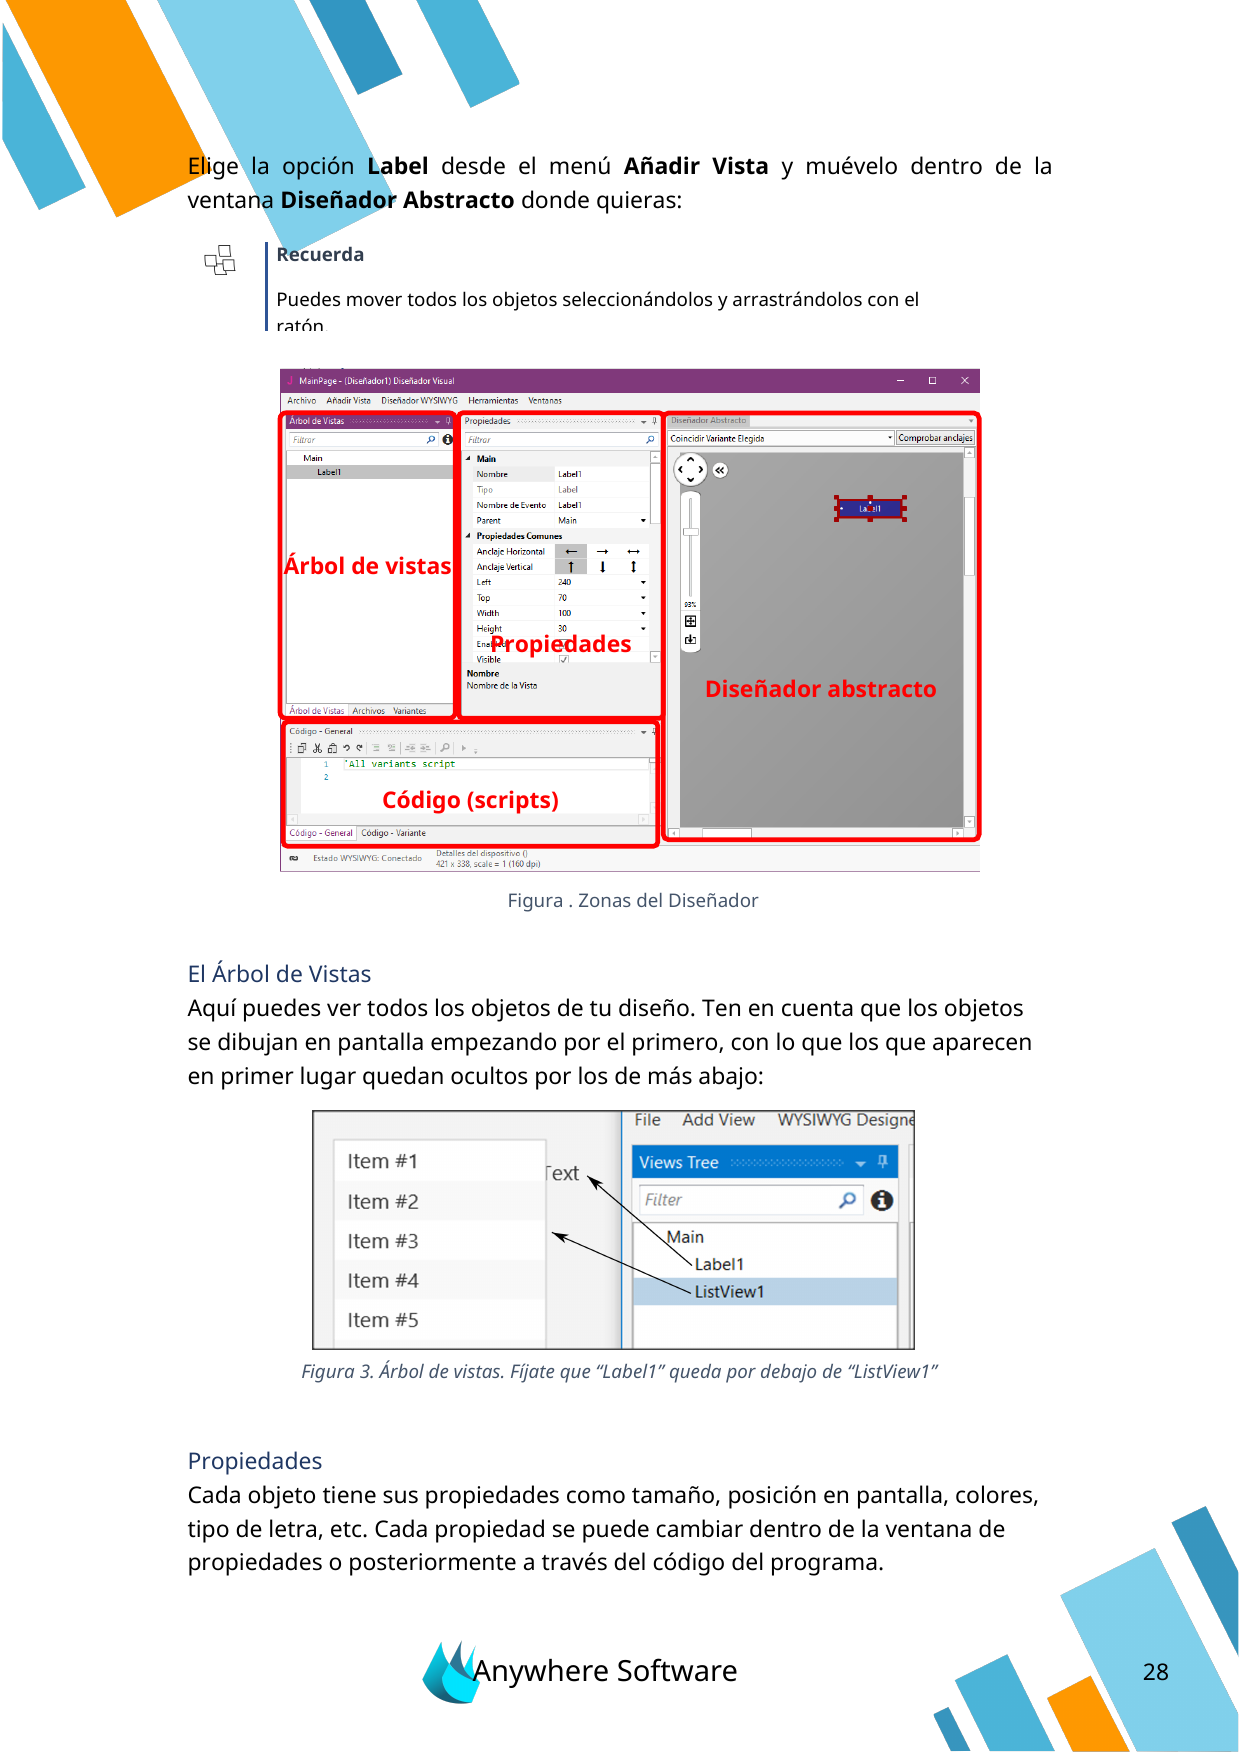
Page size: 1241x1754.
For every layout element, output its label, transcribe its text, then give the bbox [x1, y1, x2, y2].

text Cada objeto tiene sus propiedades como tamaño, posición en pantalla, colores, tipo de letra, etc. Cada propiedad se puede cambiar dentro de la ventana de propiedades o posteriormente a través del código del programa. [187, 1479, 1053, 1577]
subtitle Propiedades [187, 1445, 1053, 1476]
subtitle El Árbol de Vistas [187, 958, 1053, 990]
picture [2, 0, 520, 256]
picture [933, 1506, 1239, 1752]
picture [283, 416, 452, 715]
picture [666, 416, 976, 837]
text Aquí puedes ver todos los objetos de tu diseño. Ten en cuenta que los objetos se dibujan en pantalla empezando por el primero, con lo que los que aparecen en primer lugar quedan ocultos por los de más abajo: [187, 992, 1053, 1091]
picture [280, 368, 980, 414]
picture [422, 1640, 481, 1704]
picture [461, 416, 660, 715]
text Elige la opción Label desde el menú Añadir Vista y muévelo dentro de la ventana Diseñador Abstracto donde quieras: [187, 150, 1053, 215]
picture [280, 838, 980, 872]
picture [312, 1110, 915, 1350]
picture [202, 242, 238, 278]
picture [286, 725, 655, 843]
